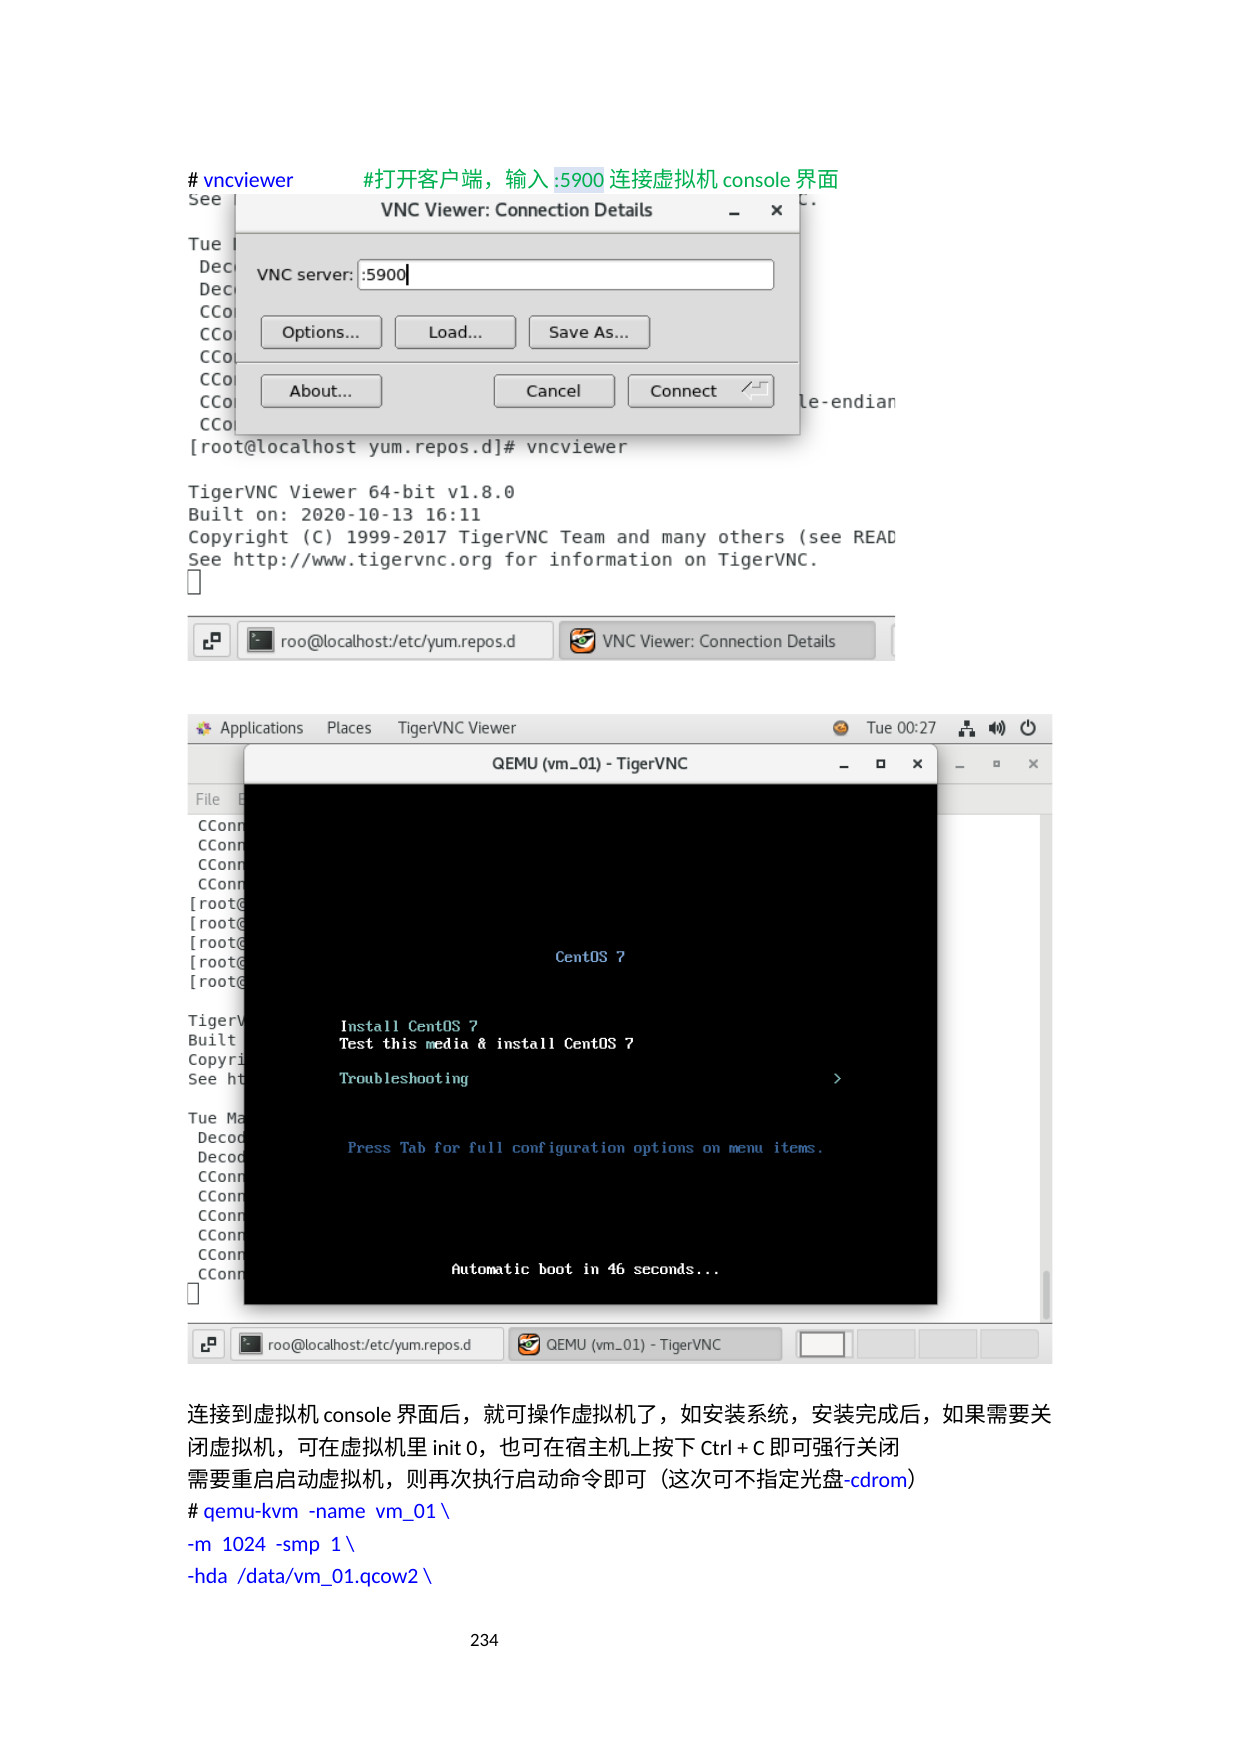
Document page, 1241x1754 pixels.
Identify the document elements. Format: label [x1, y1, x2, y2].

picture [187, 714, 1053, 1364]
picture [187, 194, 896, 661]
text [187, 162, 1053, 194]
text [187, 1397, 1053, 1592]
